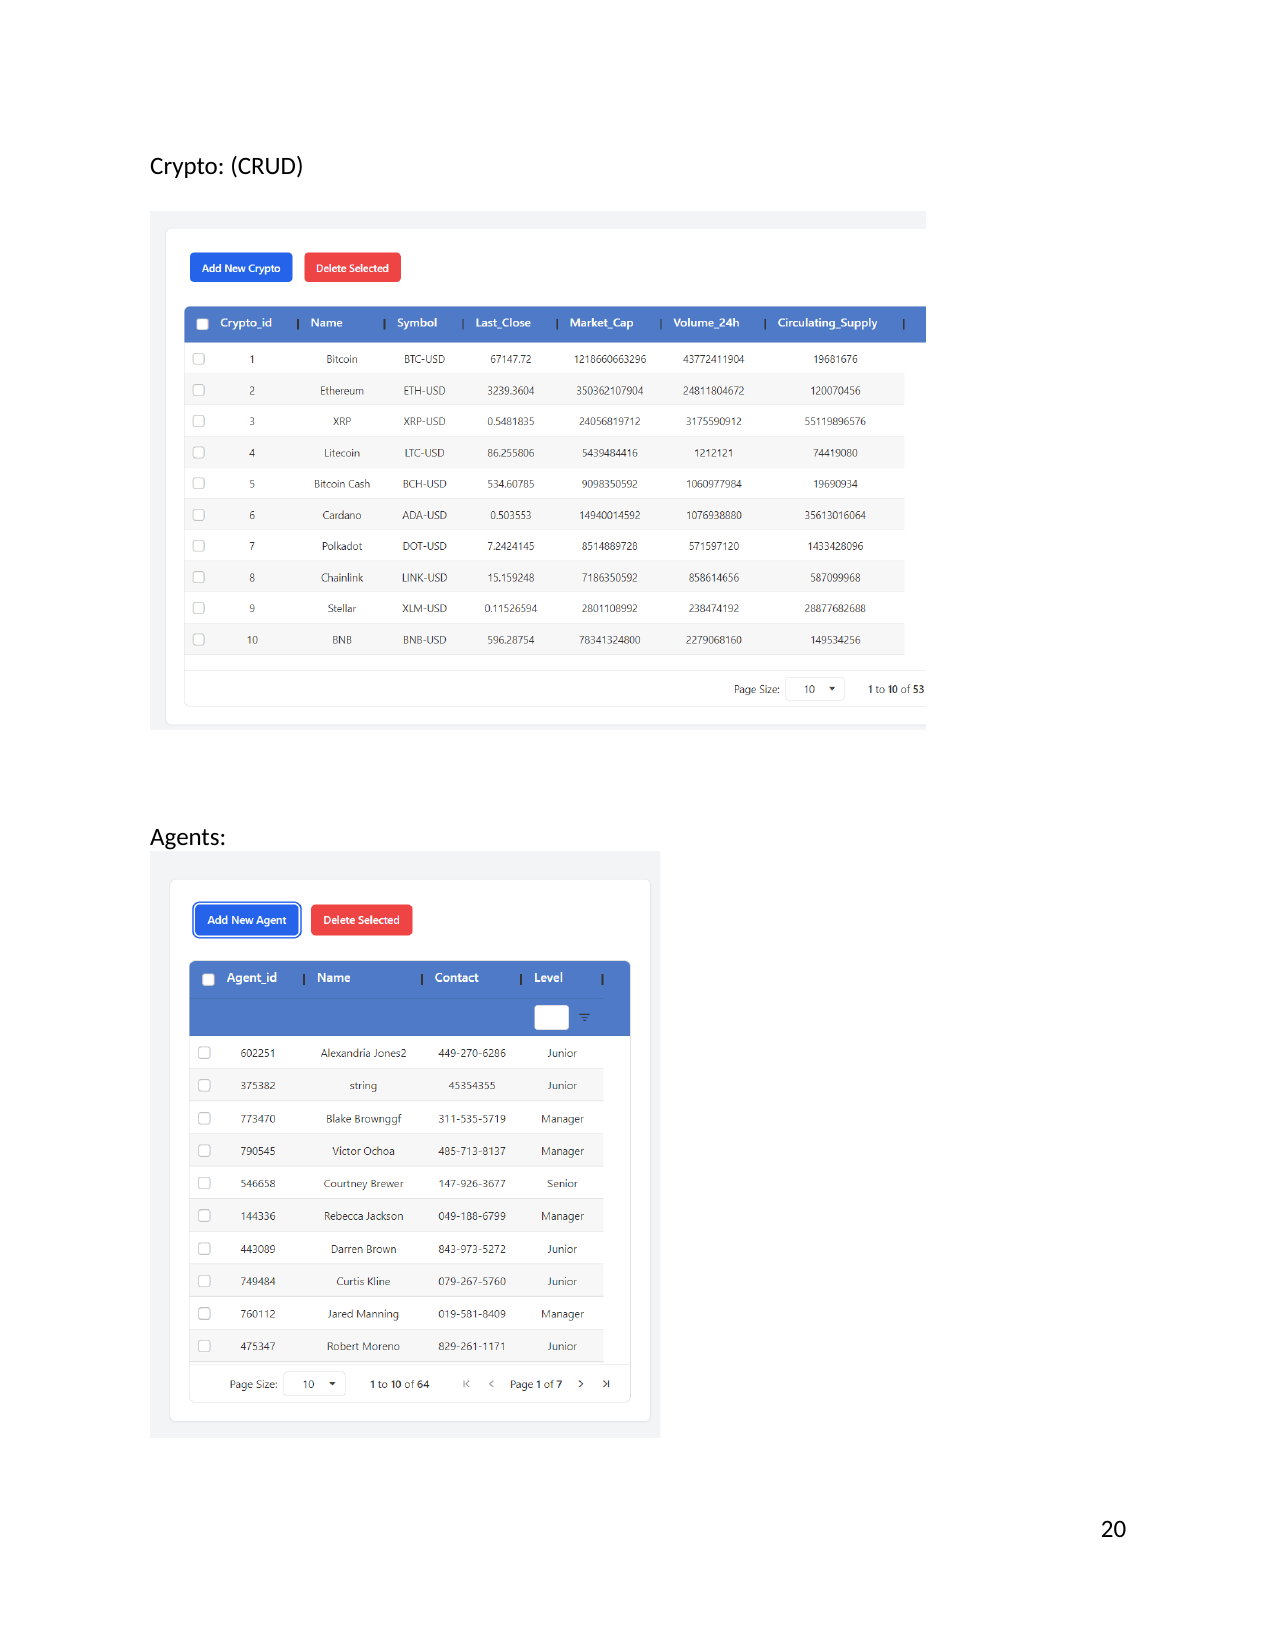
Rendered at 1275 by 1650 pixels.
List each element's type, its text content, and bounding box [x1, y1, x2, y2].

text Agents: [150, 821, 1125, 852]
picture [150, 851, 661, 1438]
picture [150, 211, 926, 730]
